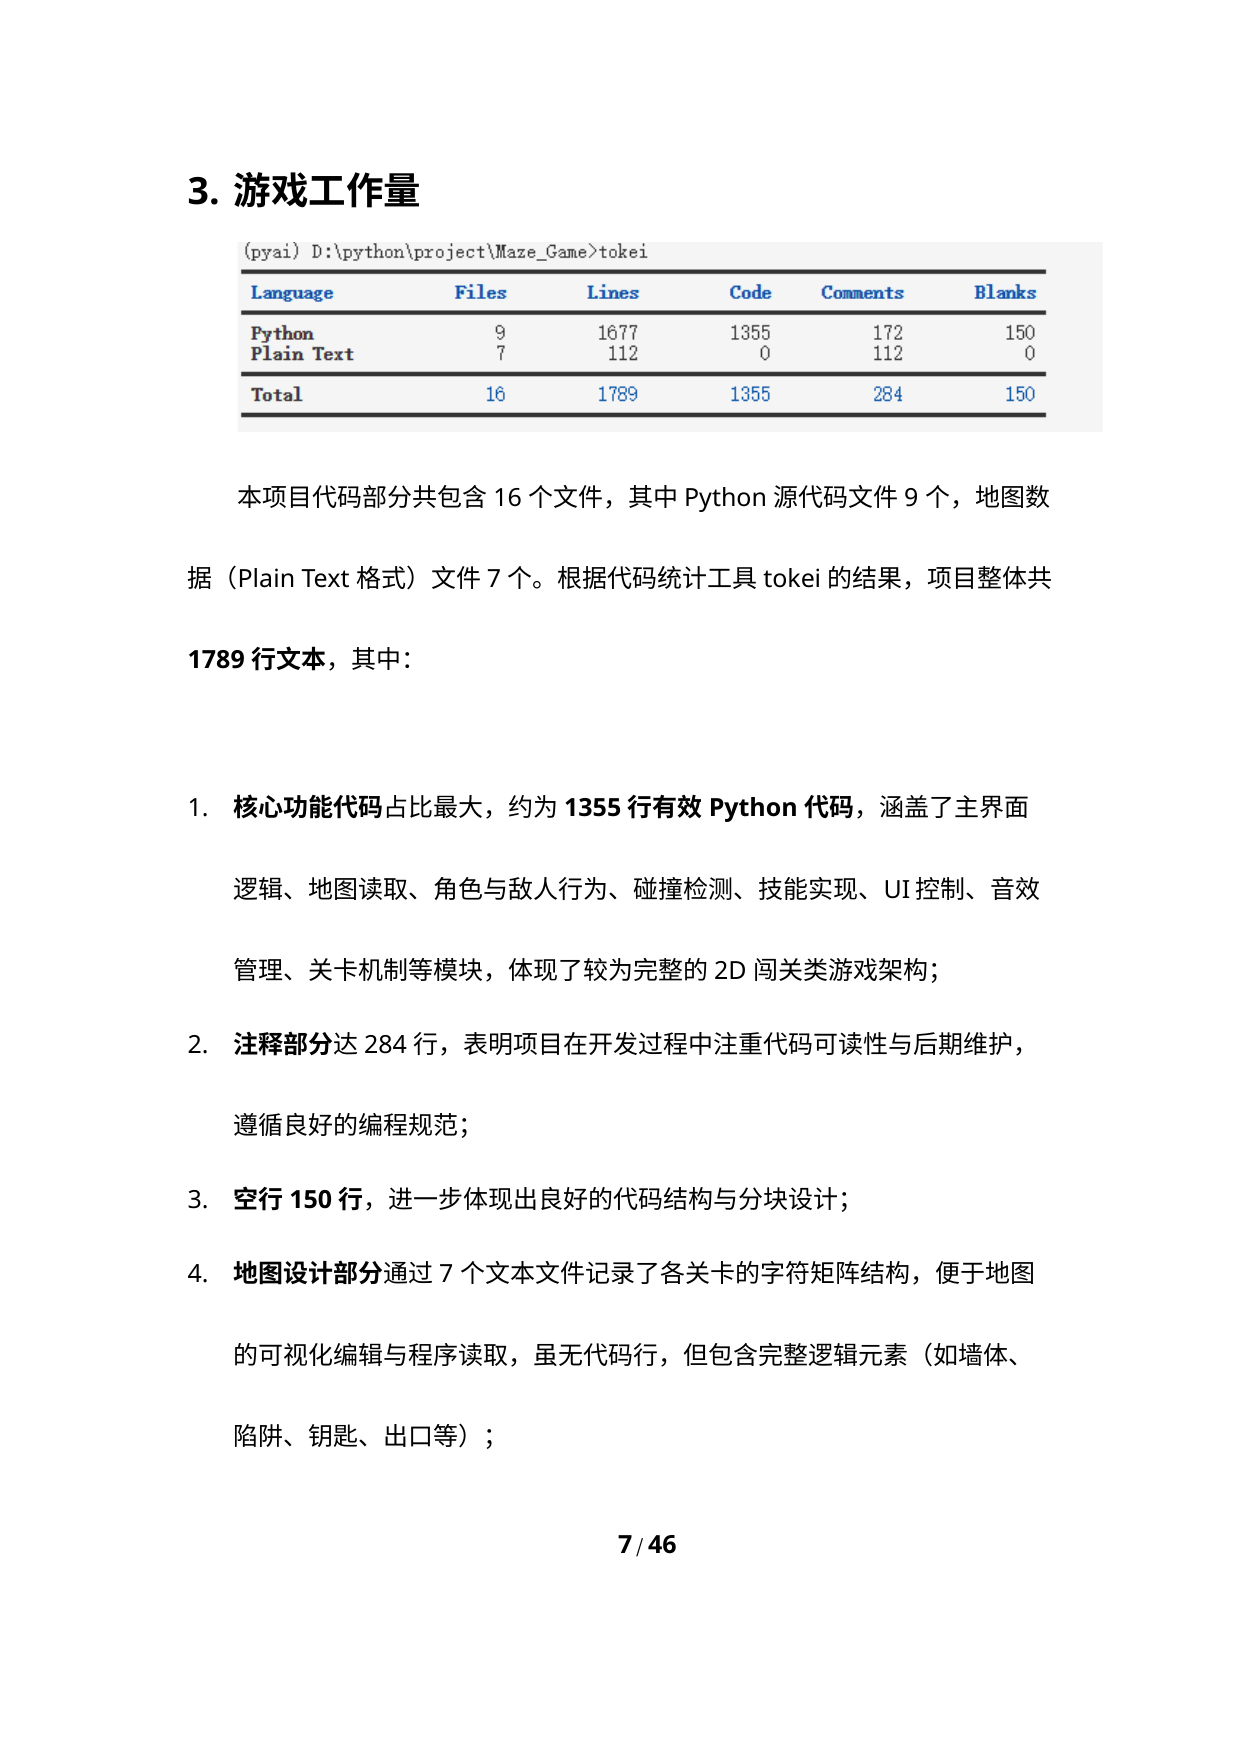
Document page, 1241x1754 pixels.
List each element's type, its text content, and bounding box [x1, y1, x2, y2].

subtitle 游戏工作量 [187, 156, 1053, 221]
list 地图设计部分通过 7 个文本文件记录了各关卡的字符矩阵结构，便于地图的可视化编辑与程序读取，虽无代码行，但包含完整逻辑元素（如墙体、陷阱、钥匙、出口等）； [187, 1239, 1053, 1467]
list 核心功能代码占比最大，约为 1355 行有效 Python 代码，涵盖了主界面逻辑、地图读取、角色与敌人行为、碰撞检测、技能实现、UI控制、音效管理、关卡机制等模块，体现了较为完整的 2D 闯关类游戏架构； [187, 773, 1053, 1001]
picture [237, 242, 1103, 432]
text 本项目代码部分共包含 16 个文件，其中 Python 源代码文件 9 个，地图数据（Plain Text 格式）文件 7 个。根据代码统计工具 tokei 的结果，项目整体共 1789 行文本，其中： [187, 463, 1053, 690]
list 注释部分达 284 行，表明项目在开发过程中注重代码可读性与后期维护，遵循良好的编程规范； [187, 1010, 1053, 1156]
list 空行 150 行，进一步体现出良好的代码结构与分块设计； [187, 1165, 1053, 1230]
